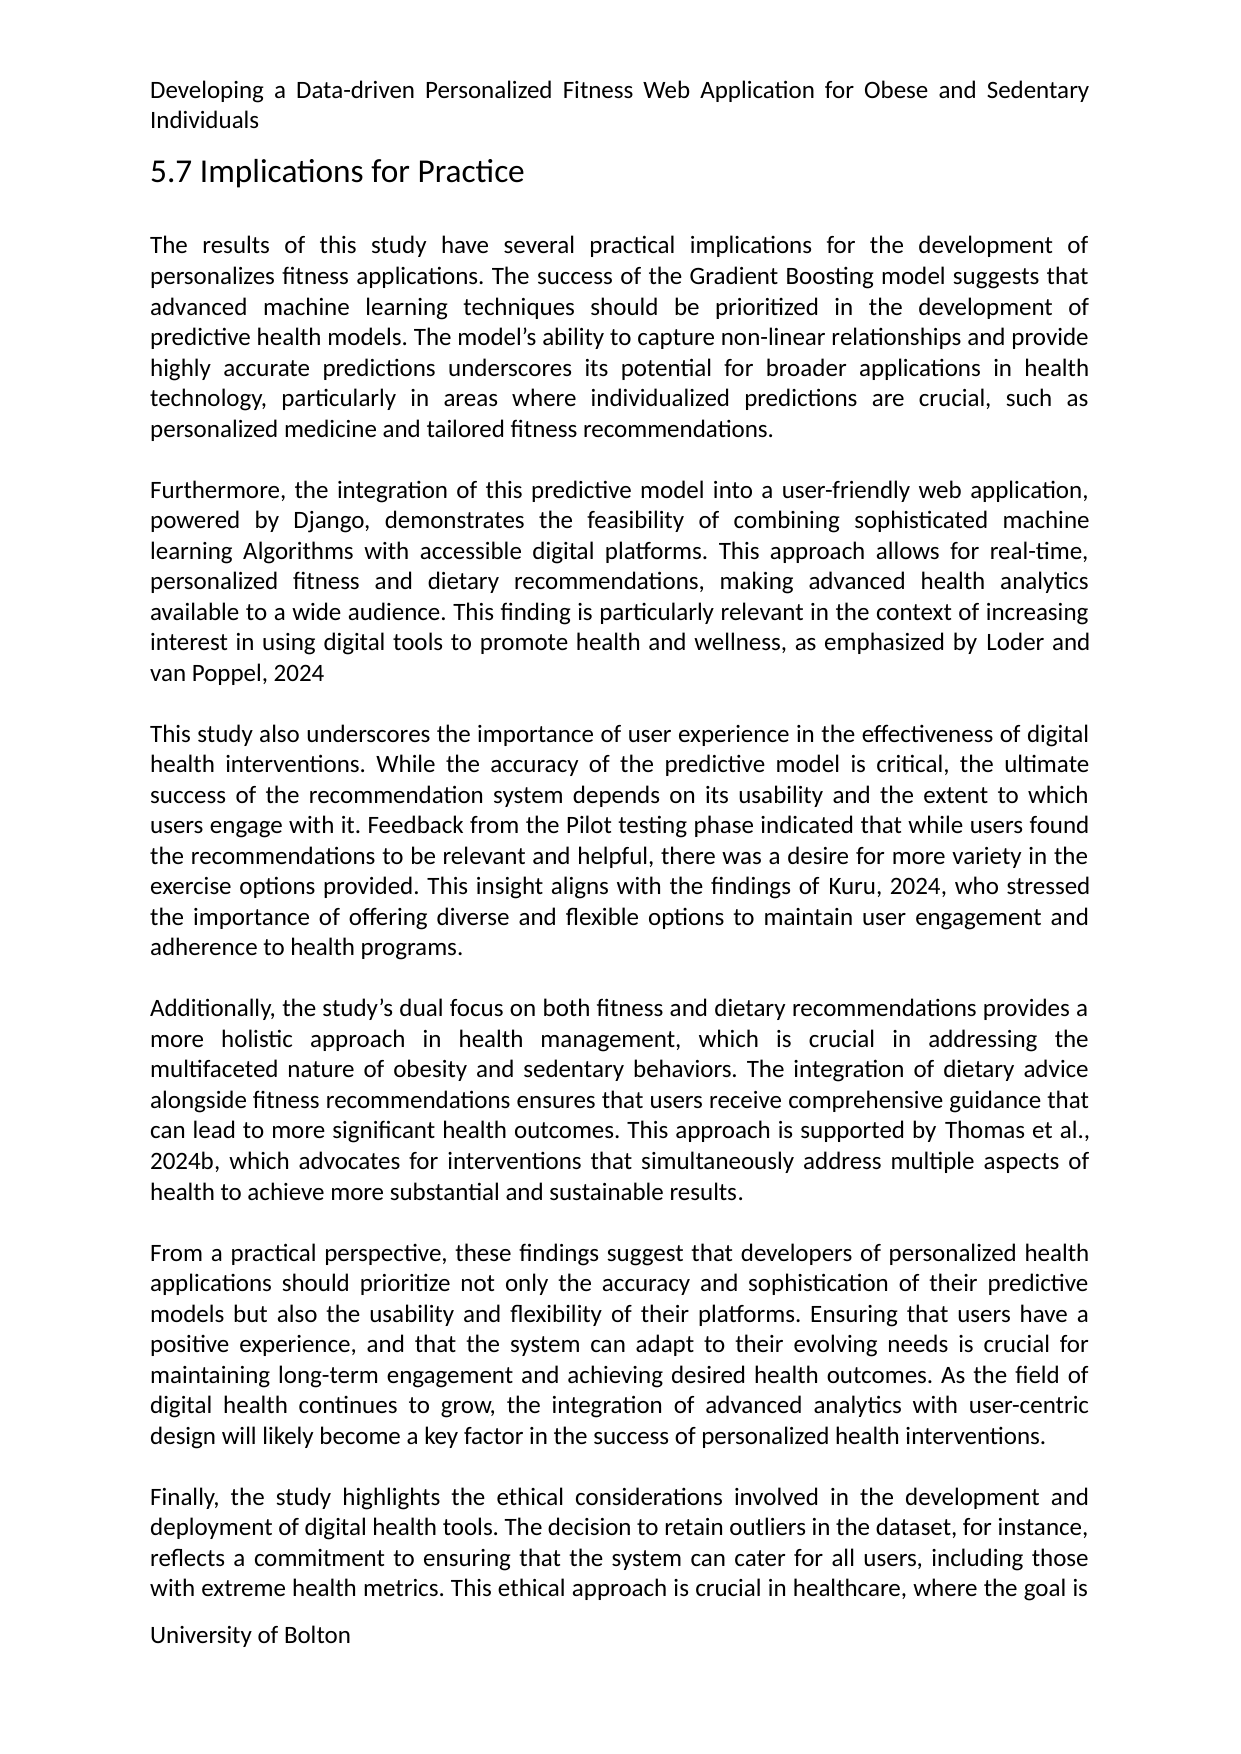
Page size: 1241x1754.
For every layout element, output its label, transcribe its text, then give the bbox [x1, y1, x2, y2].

subtitle 5.7 Implications for Practice [150, 150, 1090, 191]
text The results of this study have several practical implications for the development of personalizes fitness applications. The success of the Gradient Boosting model suggests that advanced machine learning techniques should be prioritized in the development of predictive health models. The model’s ability to capture non-linear relationships and provide highly accurate predictions underscores its potential for broader applications in health technology, particularly in areas where individualized predictions are crucial, such as personalized medicine and tailored fitness recommendations. [150, 229, 1090, 443]
text Additionally, the study’s dual focus on both fitness and dietary recommendations provides a more holistic approach in health management, which is crucial in addressing the multifaceted nature of obesity and sedentary behaviors. The integration of dietary advice alongside fitness recommendations ensures that users receive comprehensive guidance that can lead to more significant health outcomes. This approach is supported by , which advocates for interventions that simultaneously address multiple aspects of health to achieve more substantial and sustainable results. [150, 993, 1090, 1206]
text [150, 1481, 1090, 1603]
text Furthermore, the integration of this predictive model into a user-friendly web application, powered by Django, demonstrates the feasibility of combining sophisticated machine learning Algorithms with accessible digital platforms. This approach allows for real-time, personalized fitness and dietary recommendations, making advanced health analytics available to a wide audience. This finding is particularly relevant in the context of increasing interest in using digital tools to promote health and wellness, as emphasized by [150, 474, 1090, 687]
text From a practical perspective, these findings suggest that developers of personalized health applications should prioritize not only the accuracy and sophistication of their predictive models but also the usability and flexibility of their platforms. Ensuring that users have a positive experience, and that the system can adapt to their evolving needs is crucial for maintaining long-term engagement and achieving desired health outcomes. As the field of digital health continues to grow, the integration of advanced analytics with user-centric design will likely become a key factor in the success of personalized health interventions. [150, 1237, 1090, 1450]
text This study also underscores the importance of user experience in the effectiveness of digital health interventions. While the accuracy of the predictive model is critical, the ultimate success of the recommendation system depends on its usability and the extent to which users engage with it. Feedback from the Pilot testing phase indicated that while users found the recommendations to be relevant and helpful, there was a desire for more variety in the exercise options provided. This insight aligns with the findings of , who stressed the importance of offering diverse and flexible options to maintain user engagement and adherence to health programs. [150, 718, 1090, 962]
